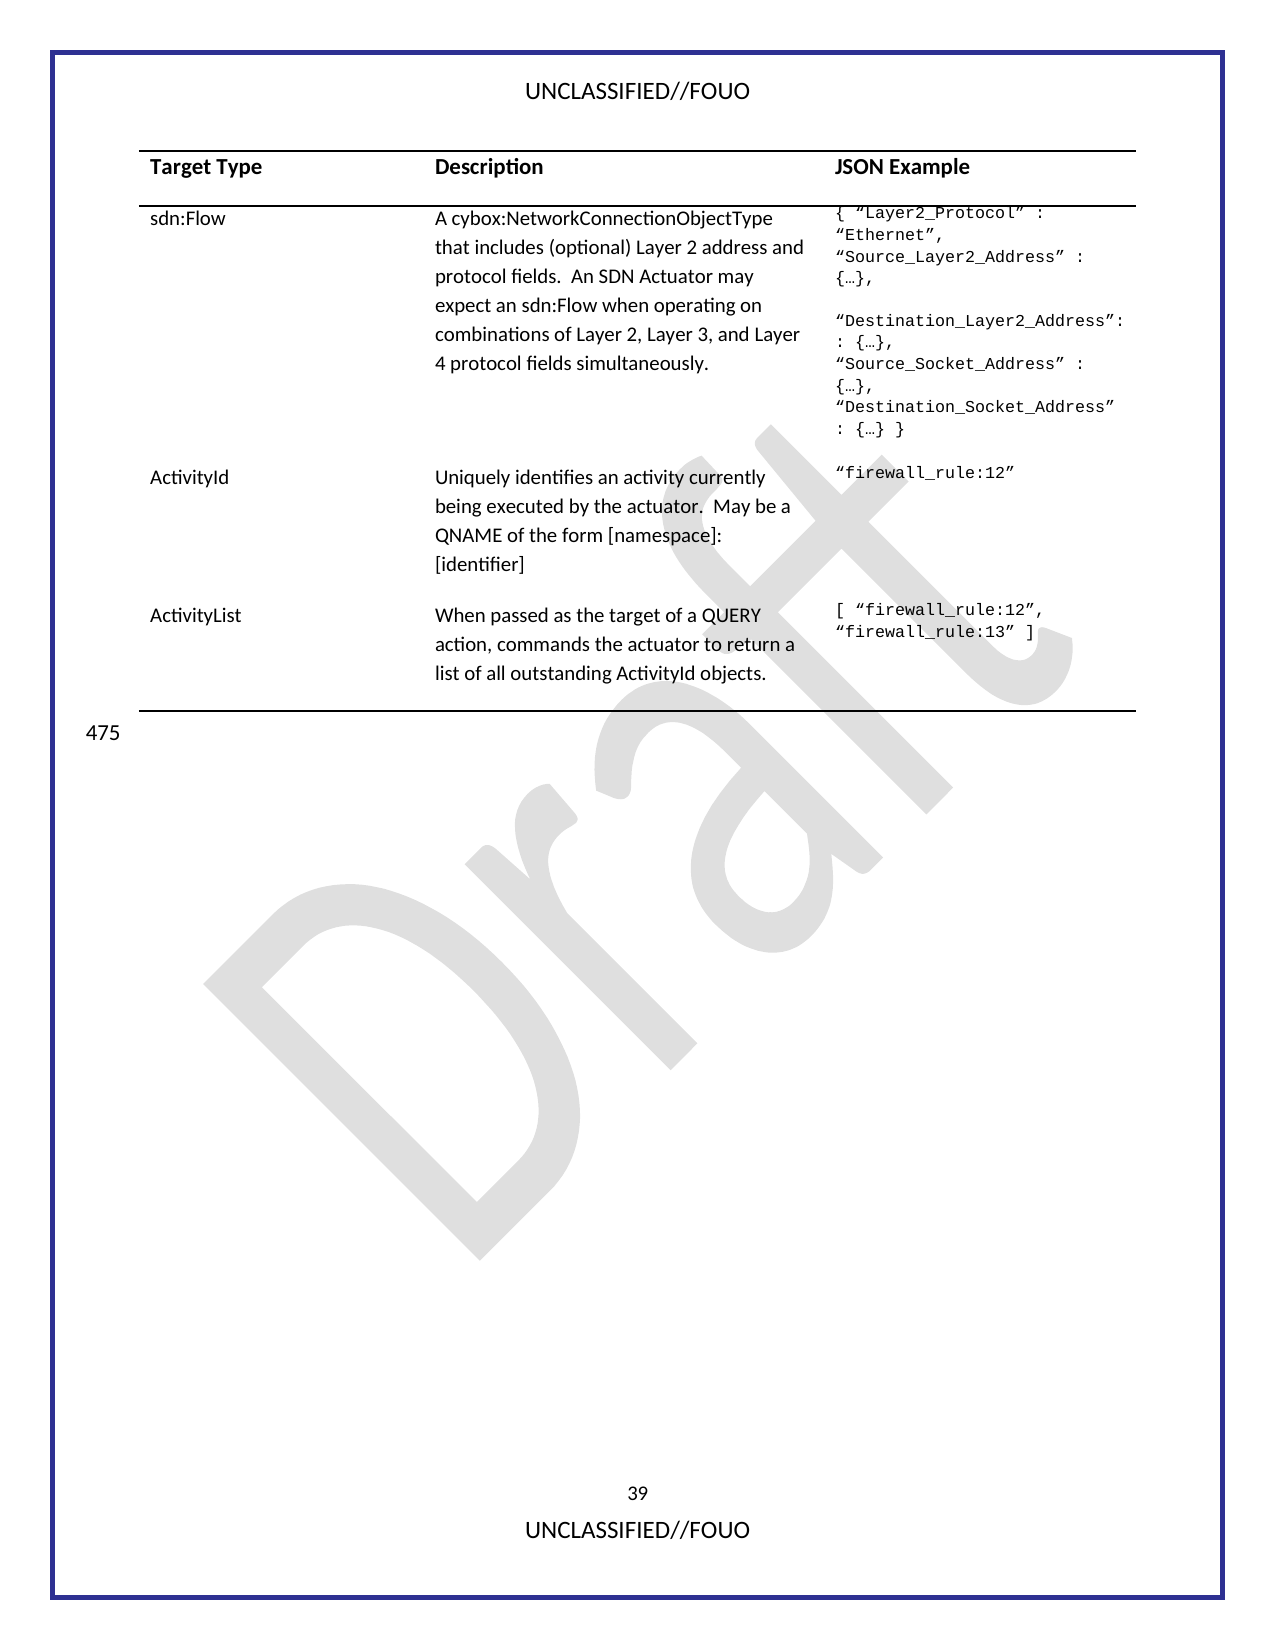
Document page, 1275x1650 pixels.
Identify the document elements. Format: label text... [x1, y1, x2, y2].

table_cell Uniquely identifies an activity currently being executed by the actuator. May be a QNAME of the form [namespace]:[identifier] [424, 464, 823, 602]
table_cell sdn:Flow [139, 207, 423, 464]
table_cell When passed as the target of a QUERY action, commands the actuator to return a list of all outstanding ActivityId objects. [424, 602, 823, 710]
table_cell [ “firewall_rule:12”, “firewall_rule:13” ] [824, 602, 1136, 710]
table_header Target Type [139, 152, 423, 205]
table_header Description [424, 152, 823, 205]
table_cell { “Layer2_Protocol” : “Ethernet”, “Source_Layer2_Address” : {…}, “Destination_Layer2_Address”: : {…}, “Source_Socket_Address” : {…}, “Destination_Socket_Address” : {…} } [824, 207, 1136, 464]
table_cell ActivityId [139, 464, 423, 602]
table_header JSON Example [824, 152, 1136, 205]
table_cell ActivityList [139, 602, 423, 710]
table_cell A cybox:NetworkConnectionObjectType that includes (optional) Layer 2 address and protocol fields. An SDN Actuator may expect an sdn:Flow when operating on combinations of Layer 2, Layer 3, and Layer 4 protocol fields simultaneously. [424, 207, 823, 464]
table_cell “firewall_rule:12” [824, 464, 1136, 602]
